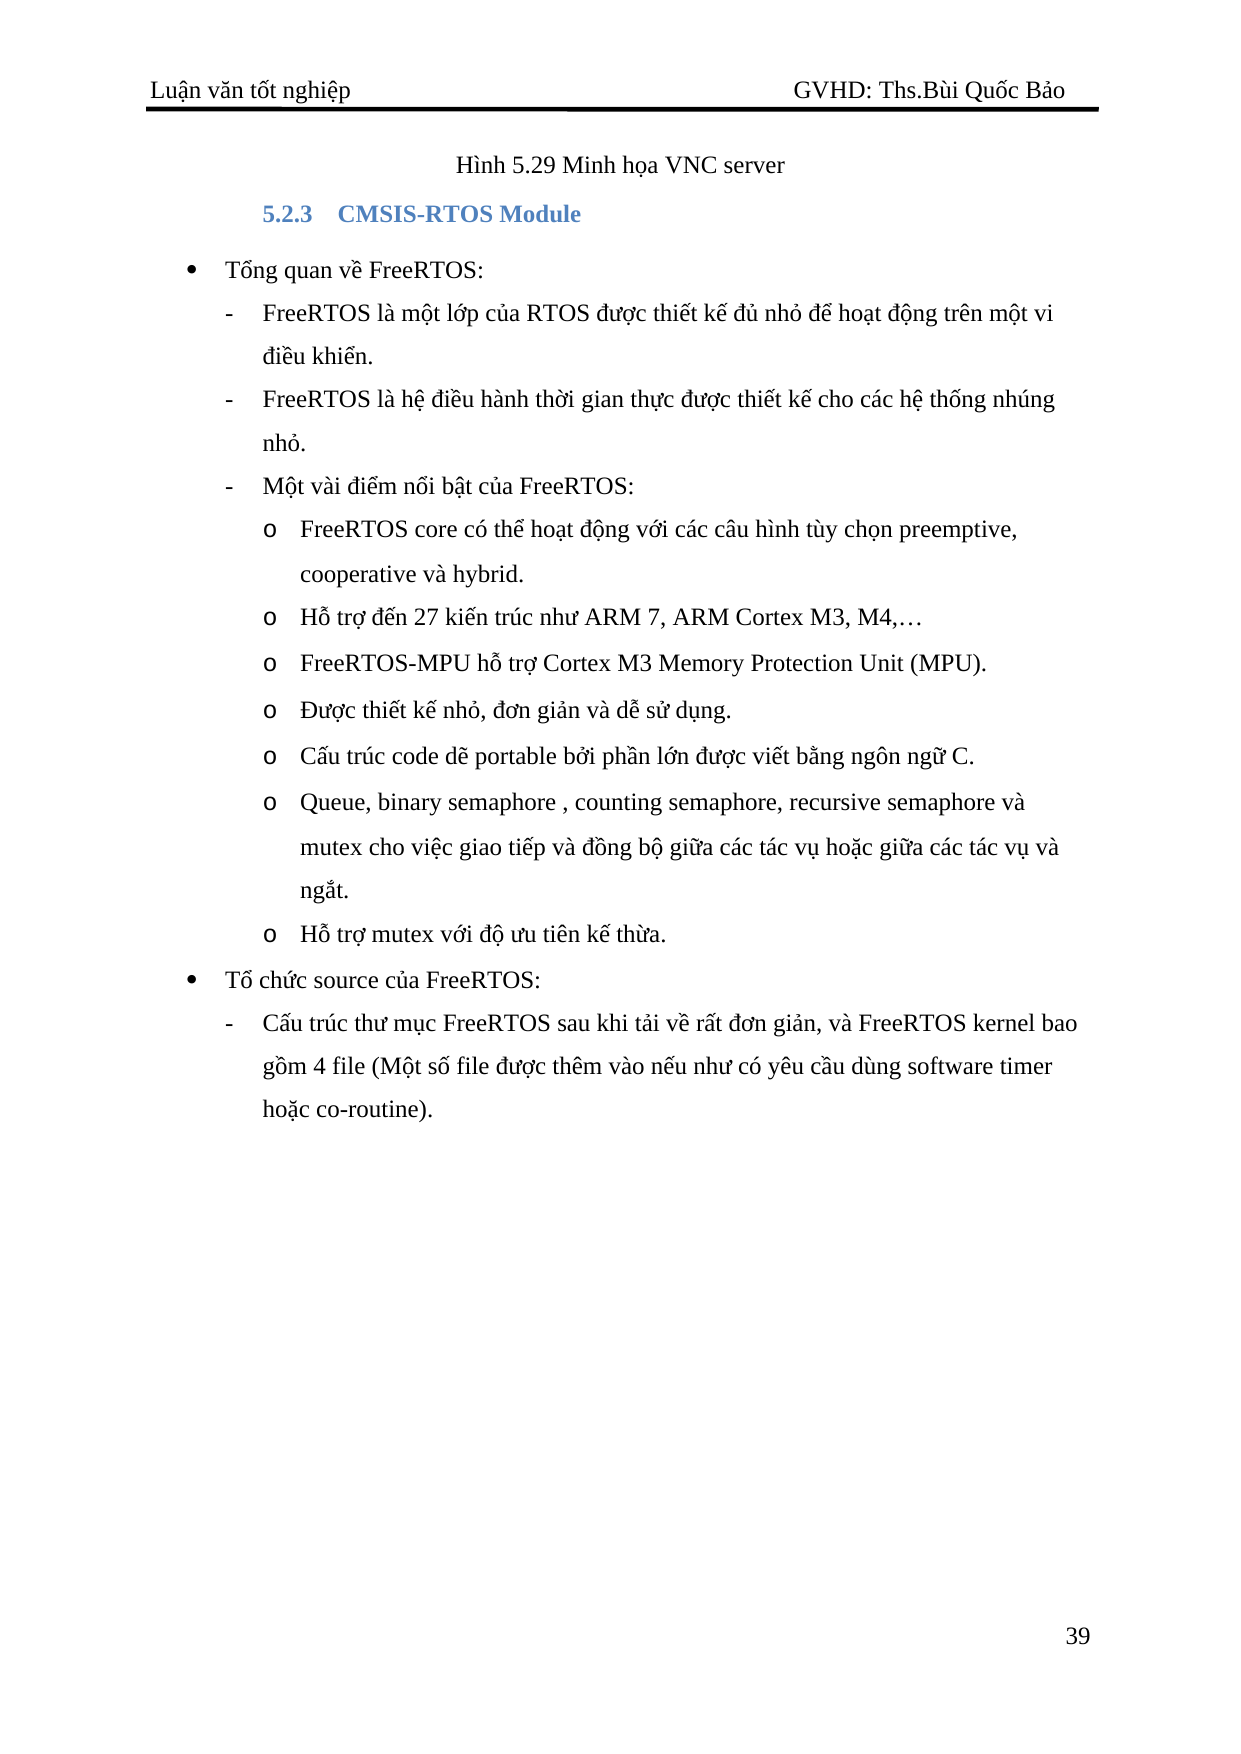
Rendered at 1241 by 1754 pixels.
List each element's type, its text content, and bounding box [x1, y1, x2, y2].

subtitle CMSIS-RTOS Module [262, 199, 1090, 228]
list FreeRTOS core có thể hoạt động với các câu hình tùy chọn preemptive, cooperative và hybrid. [262, 514, 1090, 588]
list Cấu trúc thư mục FreeRTOS sau khi tải về rất đơn giản, và FreeRTOS kernel bao gồm 4 file (Một số file được thêm vào nếu như có yêu cầu dùng software timer hoặc co-routine). [225, 1008, 1090, 1123]
list Queue, binary semaphore , counting semaphore, recursive semaphore và mutex cho việc giao tiếp và đồng bộ giữa các tác vụ hoặc giữa các tác vụ và ngắt. [262, 787, 1090, 904]
list Hỗ trợ đến 27 kiến trúc như ARM 7, ARM Cortex M3, M4,… [262, 602, 1090, 633]
list Một vài điểm nổi bật của FreeRTOS: [225, 471, 1090, 499]
list Cấu trúc code dẽ portable bởi phần lớn được viết bằng ngôn ngữ C. [262, 741, 1090, 772]
list FreeRTOS-MPU hỗ trợ Cortex M3 Memory Protection Unit (MPU). [262, 648, 1090, 679]
list FreeRTOS là hệ điều hành thời gian thực được thiết kế cho các hệ thống nhúng nhỏ. [225, 384, 1090, 456]
list FreeRTOS là một lớp của RTOS được thiết kế đủ nhỏ để hoạt động trên một vi điều khiển. [225, 298, 1090, 370]
list Hỗ trợ mutex với độ ưu tiên kế thừa. [262, 919, 1090, 949]
list Tổ chức source của FreeRTOS: [187, 965, 1090, 994]
list Được thiết kế nhỏ, đơn giản và dễ sử dụng. [262, 695, 1090, 726]
list Tổng quan về FreeRTOS: [187, 255, 1090, 284]
